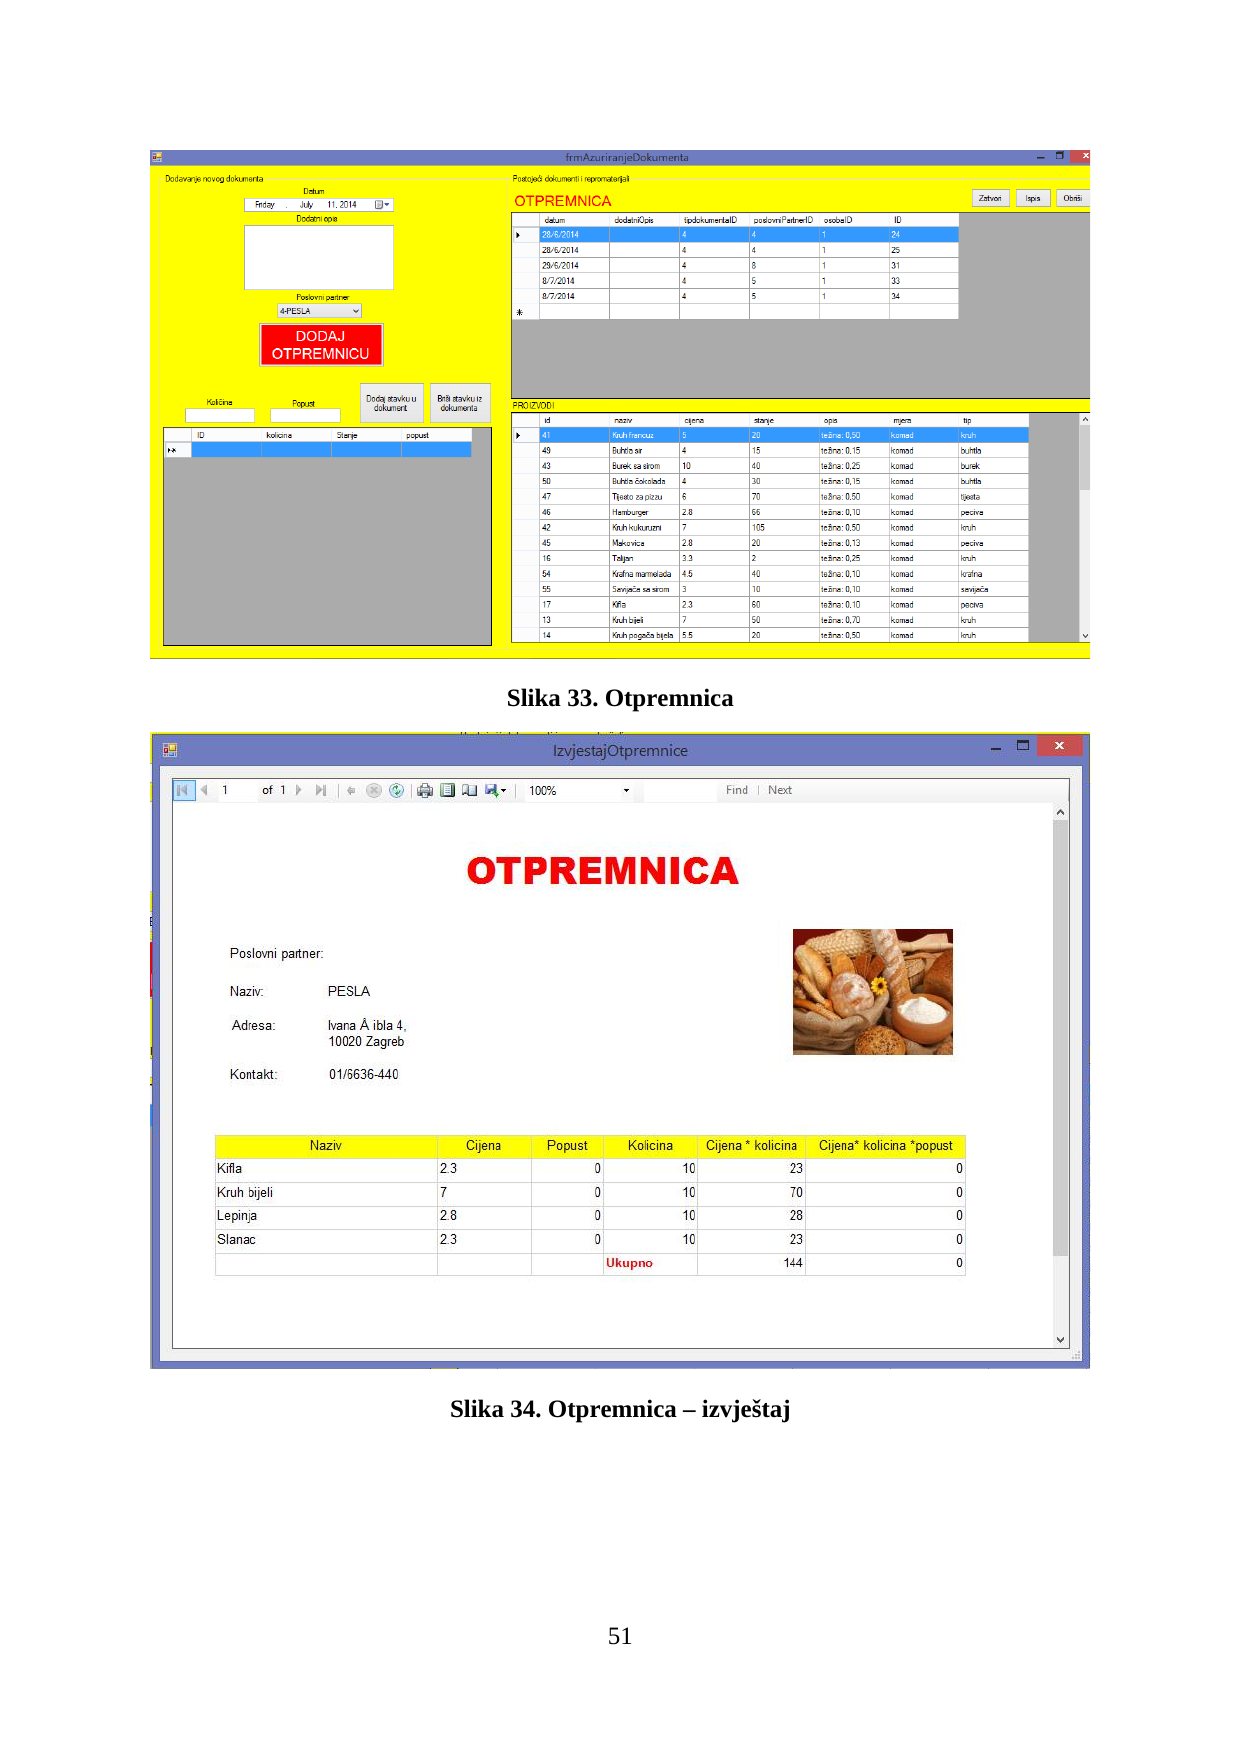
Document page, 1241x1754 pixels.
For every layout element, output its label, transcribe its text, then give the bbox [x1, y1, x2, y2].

text Slika 33. Otpremnica [150, 683, 1090, 712]
picture [150, 150, 1091, 659]
text Slika 34. Otpremnica – izvještaj [150, 1394, 1090, 1422]
picture [150, 732, 1091, 1369]
